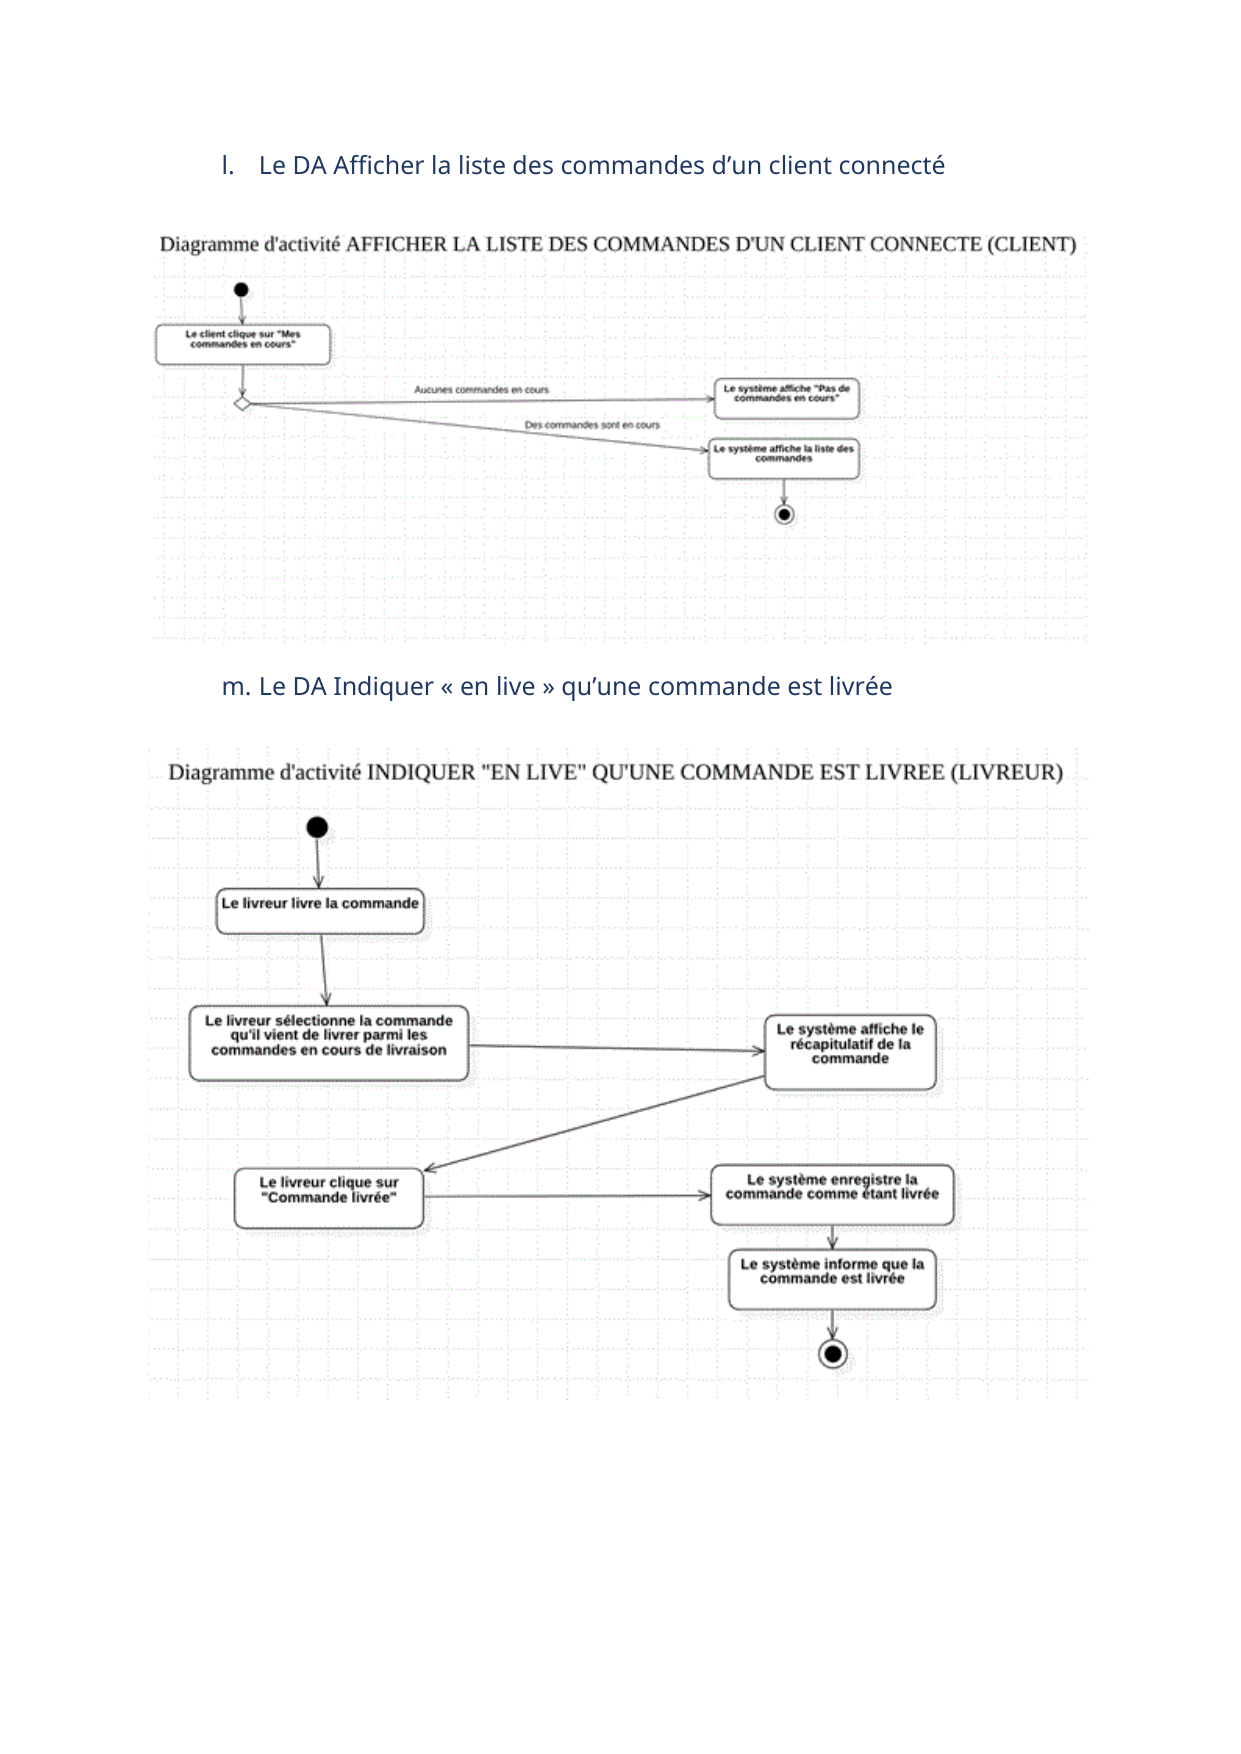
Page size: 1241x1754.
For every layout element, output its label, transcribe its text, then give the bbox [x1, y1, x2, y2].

subtitle Le DA Afficher la liste des commandes d’un client connecté [221, 148, 1093, 182]
picture [148, 745, 1092, 1400]
subtitle Le DA Indiquer « en live » qu’une commande est livrée [221, 669, 1093, 703]
picture [148, 223, 1092, 644]
